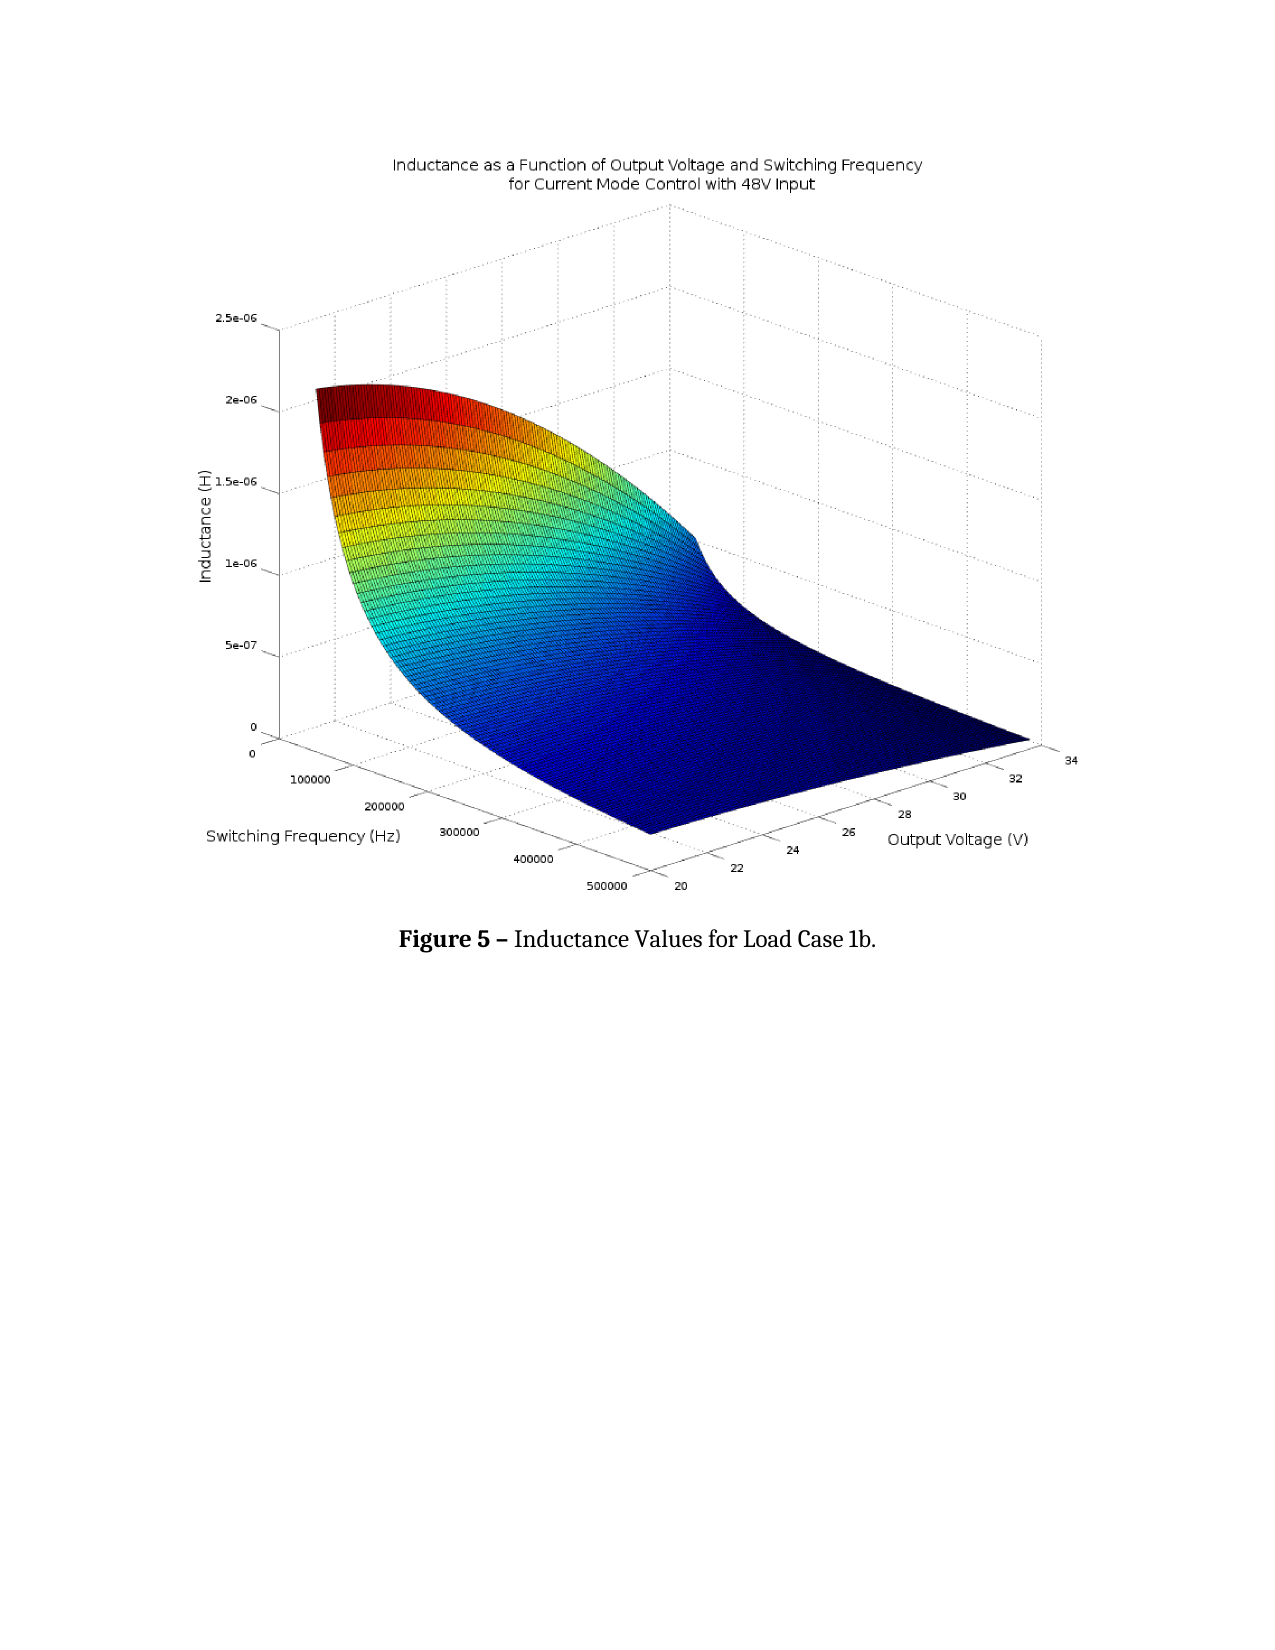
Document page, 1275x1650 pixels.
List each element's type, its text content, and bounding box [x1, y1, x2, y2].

picture [191, 150, 1084, 897]
text Figure 5 – Inductance Values for Load Case 1b. [187, 925, 1087, 954]
